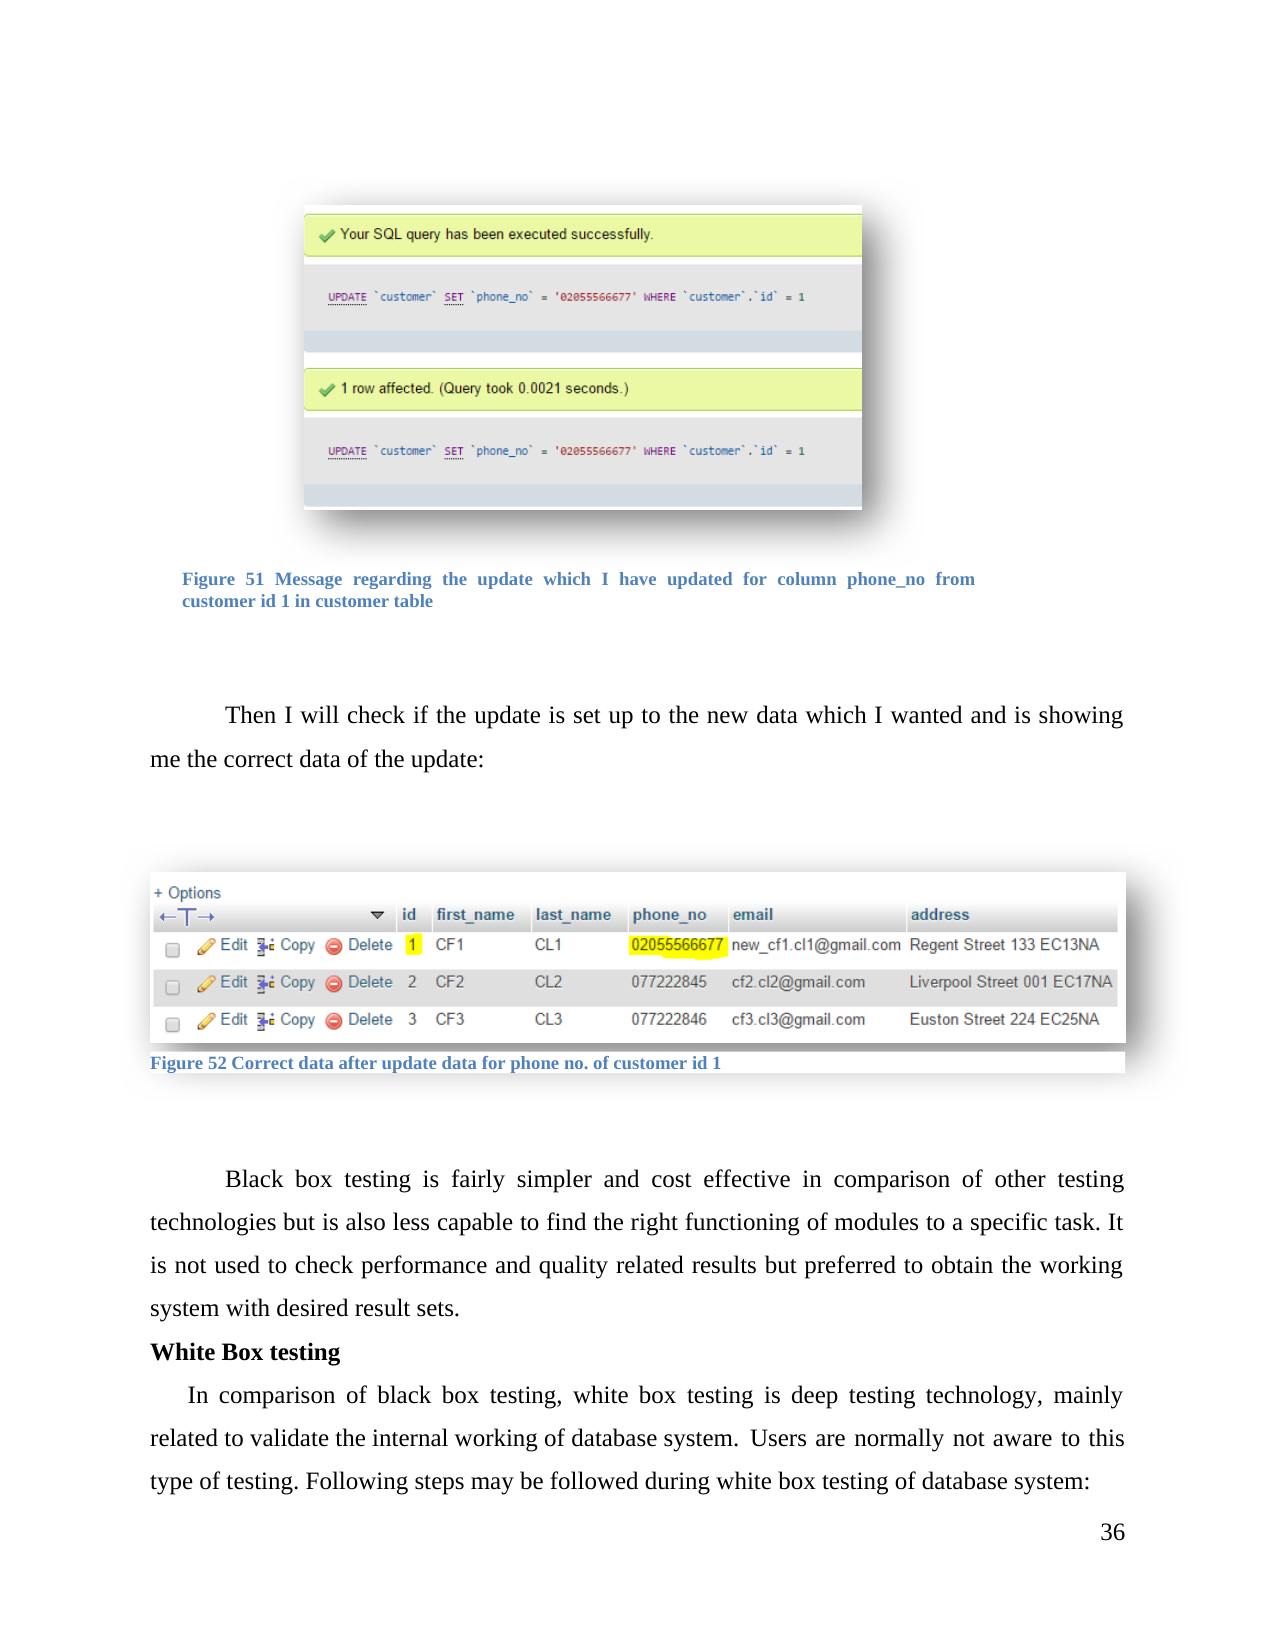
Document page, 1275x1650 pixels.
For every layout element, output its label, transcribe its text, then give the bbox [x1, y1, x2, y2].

picture [150, 872, 1126, 1043]
text White Box testing [150, 1337, 1125, 1365]
text Black box testing is fairly simpler and cost effective in comparison of other testing technologies but is also less capable to find the right functioning of modules to a specific task. It is not used to check performance and quality related results but preferred to obtain the working system with desired result sets. [150, 1164, 1125, 1322]
text In comparison of black box testing, white box testing is deep testing technology, mainly related to validate the internal working of database system. Users are normally not aware to this type of testing. Following steps may be followed during white box testing of database system: [150, 1380, 1125, 1495]
picture [304, 205, 862, 510]
text Then I will check if the update is set up to the new data which I wanted and is showing me the correct data of the update: [150, 701, 1125, 772]
